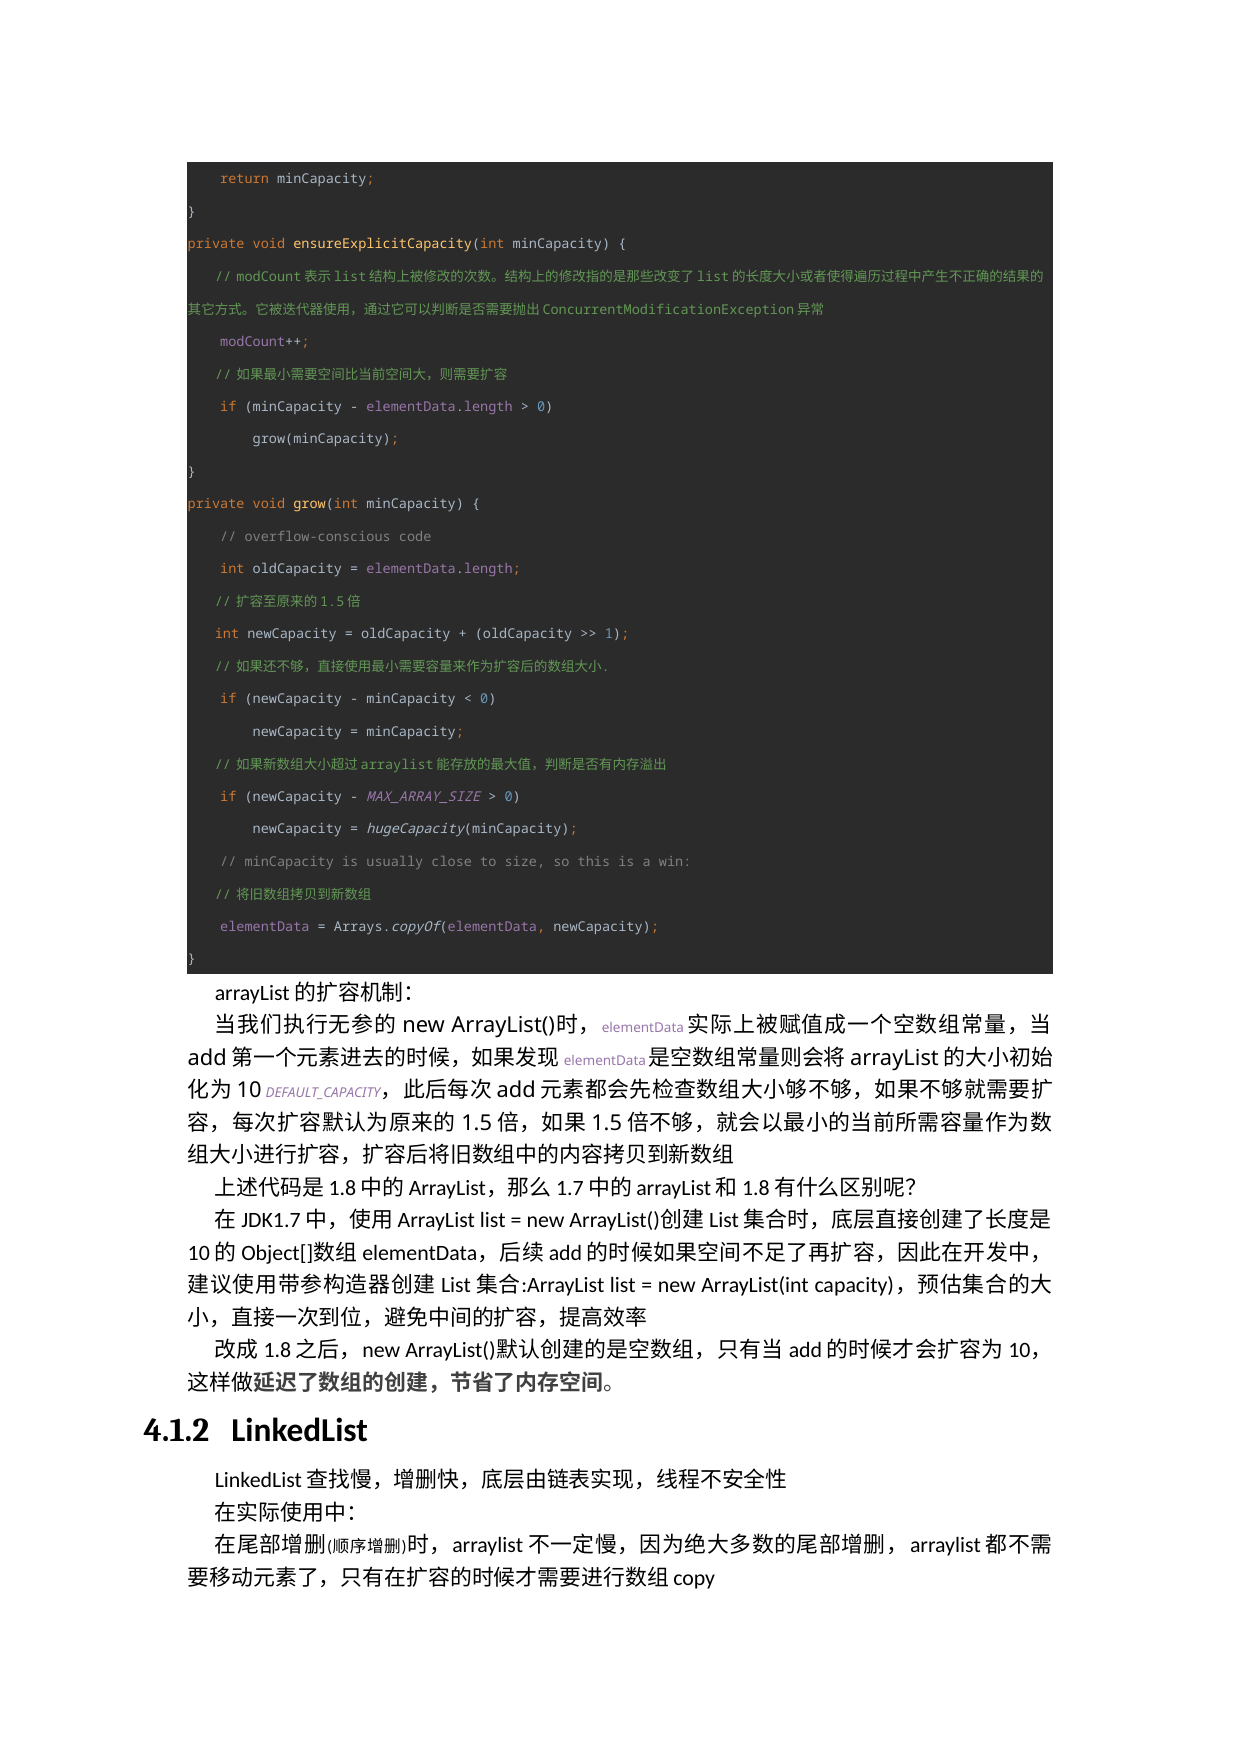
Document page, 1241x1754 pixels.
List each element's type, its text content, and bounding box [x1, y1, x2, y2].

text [187, 162, 1053, 227]
text arrayList的扩容机制： [187, 974, 1053, 1007]
text // 扩容至原来的1.5倍 [187, 584, 1053, 617]
text 在JDK1.7中，使用ArrayList list = new ArrayList()创建List集合时，底层直接创建了长度是10的Object[]数组elementData，后续add的时候如果空间不足了再扩容，因此在开发中，建议使用带参构造器创建List集合:ArrayList list = new ArrayList(int capacity)，预估集合的大小，直接一次到位，避免中间的扩容，提高效率 [187, 1202, 1053, 1332]
text int newCapacity = oldCapacity + (oldCapacity >> 1); [187, 617, 1053, 649]
text 当我们执行无参的new ArrayList()时，elementData实际上被赋值成一个空数组常量，当add第一个元素进去的时候，如果发现elementData是空数组常量则会将arrayList的大小初始化为10 DEFAULT_CAPACITY，此后每次add元素都会先检查数组大小够不够，如果不够就需要扩容，每次扩容默认为原来的1.5倍，如果1.5倍不够，就会以最小的当前所需容量作为数组大小进行扩容，扩容后将旧数组中的内容拷贝到新数组 [187, 1007, 1053, 1169]
text // 如果还不够，直接使用最小需要容量来作为扩容后的数组大小. if (newCapacity - minCapacity < 0) newCapacity = minCapacity; [187, 649, 1053, 747]
text 在实际使用中： [187, 1494, 1053, 1527]
text 上述代码是1.8中的ArrayList，那么1.7中的arrayList和1.8有什么区别呢？ [187, 1169, 1053, 1202]
text private void grow(int minCapacity) { // overflow-conscious code int oldCapacity = elementData.length; [187, 487, 1053, 584]
text private void ensureExplicitCapacity(int minCapacity) { [187, 227, 1053, 259]
text // 将旧数组拷贝到新数组 elementData = Arrays.copyOf(elementData, newCapacity); } [187, 877, 1053, 974]
text 在尾部增删(顺序增删)时，arraylist不一定慢，因为绝大多数的尾部增删，arraylist都不需要移动元素了，只有在扩容的时候才需要进行数组copy [187, 1527, 1053, 1592]
text // 如果最小需要空间比当前空间大，则需要扩容 if (minCapacity - elementData.length > 0) grow(minCapacity); } [187, 357, 1053, 487]
text LinkedList [143, 1397, 1053, 1462]
text 改成1.8之后，new ArrayList()默认创建的是空数组，只有当add的时候才会扩容为10，这样做延迟了数组的创建，节省了内存空间。 [187, 1332, 1053, 1397]
text // 如果新数组大小超过arraylist能存放的最大值，判断是否有内存溢出 if (newCapacity - MAX_ARRAY_SIZE > 0) newCapacity = hugeCapacity(minCapacity); // minCapacity is usually close to size, so this is a win: [187, 747, 1053, 877]
text // modCount表示list结构上被修改的次数。结构上的修改指的是那些改变了list的长度大小或者使得遍历过程中产生不正确的结果的其它方式。它被迭代器使用，通过它可以判断是否需要抛出ConcurrentModificationException异常 modCount++; [187, 259, 1053, 357]
text LinkedList查找慢，增删快，底层由链表实现，线程不安全性 [187, 1462, 1053, 1494]
